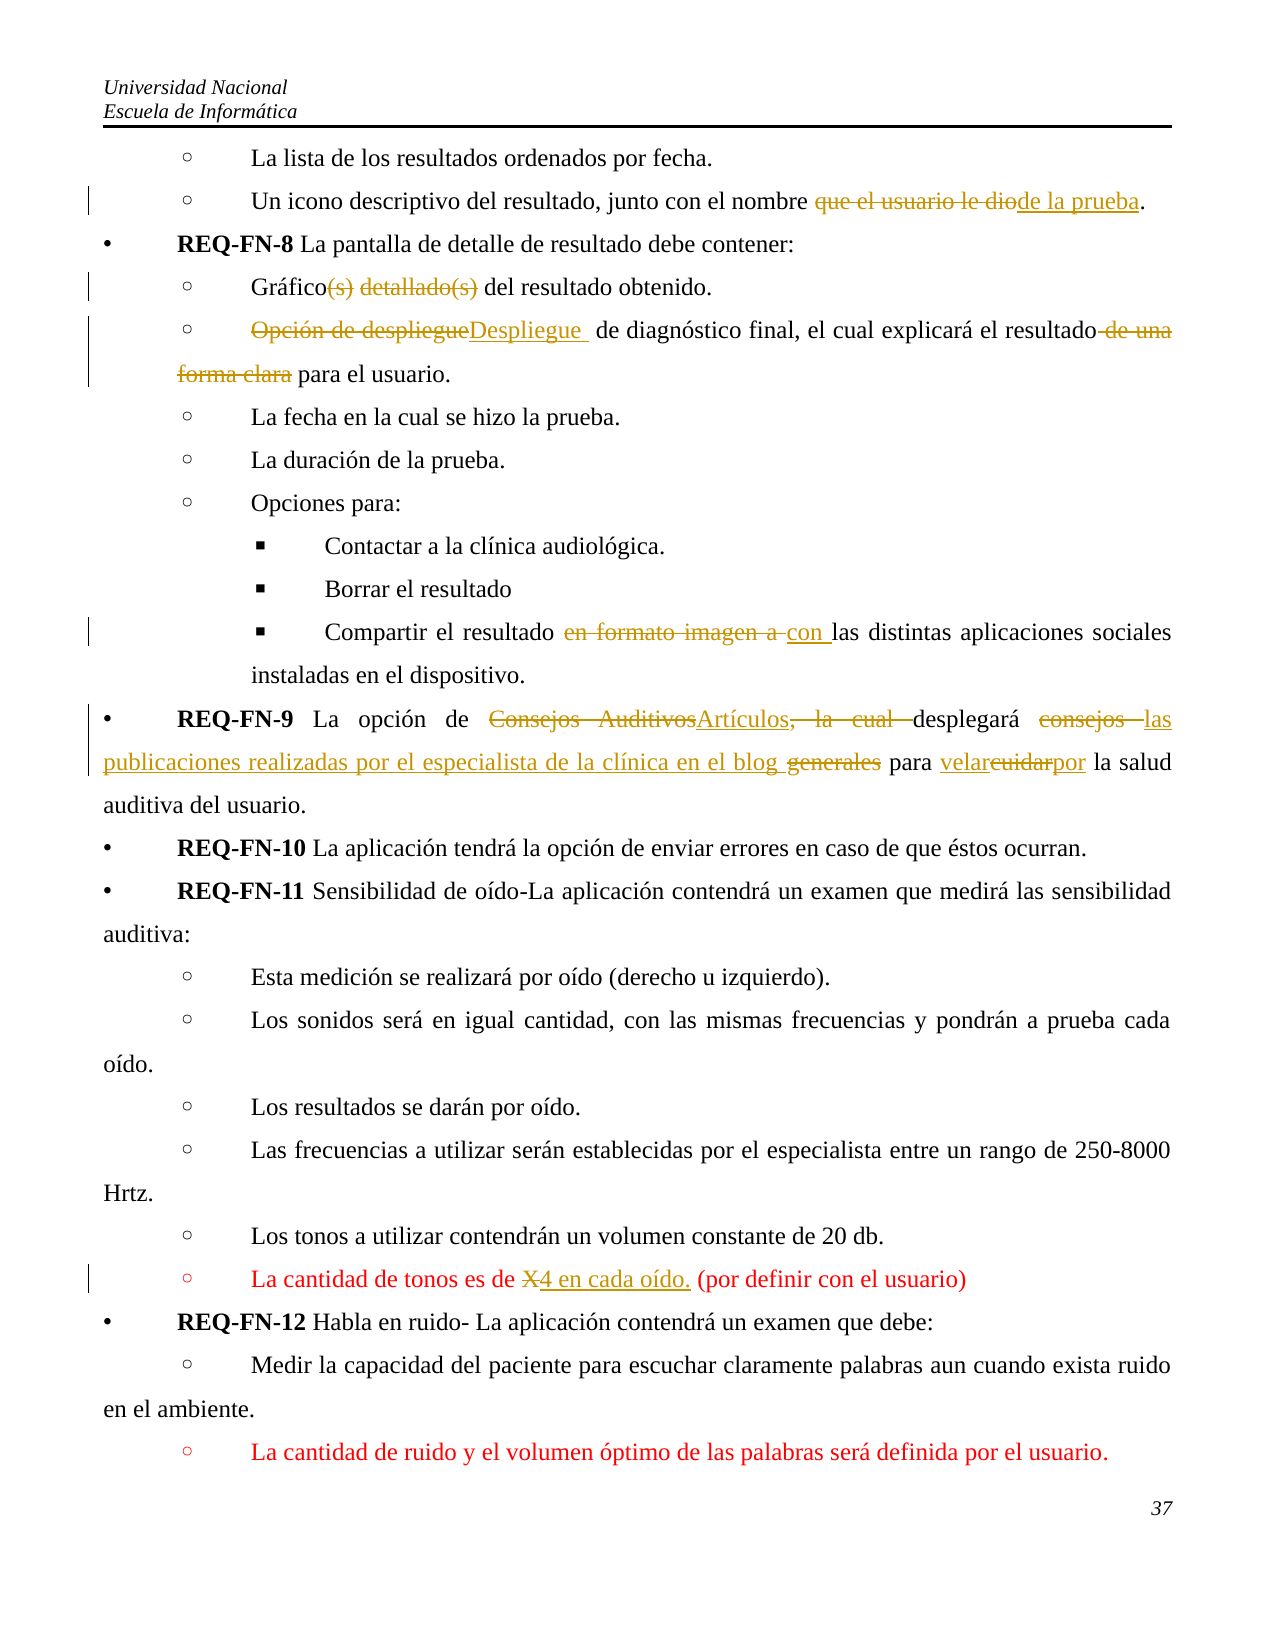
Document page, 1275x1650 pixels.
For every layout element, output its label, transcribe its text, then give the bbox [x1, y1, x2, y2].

list REQ-FN-8 La pantalla de detalle de resultado debe contener: [103, 229, 1172, 258]
list La fecha en la cual se hizo la prueba. [177, 402, 1172, 431]
list de diagnóstico final, el cual explicará el resultado para el usuario. [177, 316, 1172, 387]
list Opciones para: [177, 488, 1172, 517]
list La cantidad de ruido y el volumen óptimo de las palabras será definida por el usuario. [103, 1437, 1172, 1466]
list REQ-FN-9 La opción de desplegará para la salud auditiva del usuario. [103, 704, 1172, 819]
list Los resultados se darán por oído. [103, 1092, 1172, 1121]
list La duración de la prueba. [177, 445, 1172, 474]
list REQ-FN-10 La aplicación tendrá la opción de enviar errores en caso de que éstos ocurran. [103, 833, 1172, 862]
list Un icono descriptivo del resultado, junto con el nombre . [177, 186, 1172, 215]
list Los sonidos será en igual cantidad, con las mismas frecuencias y pondrán a prueba cada oído. [103, 1006, 1172, 1077]
list Borrar el resultado [251, 574, 1172, 603]
list La cantidad de tonos es de (por definir con el usuario) [103, 1264, 1172, 1293]
list Las frecuencias a utilizar serán establecidas por el especialista entre un rango de 250-8000 Hrtz. [103, 1135, 1172, 1207]
list REQ-FN-12 Habla en ruido- La aplicación contendrá un examen que debe: [103, 1307, 1172, 1336]
list La lista de los resultados ordenados por fecha. [177, 143, 1172, 172]
list Contactar a la clínica audiológica. [251, 531, 1172, 560]
list Gráfico del resultado obtenido. [177, 272, 1172, 301]
list Medir la capacidad del paciente para escuchar claramente palabras aun cuando exista ruido en el ambiente. [103, 1351, 1172, 1422]
list REQ-FN-11 Sensibilidad de oído-La aplicación contendrá un examen que medirá las sensibilidad auditiva: [103, 876, 1172, 948]
list Compartir el resultado las distintas aplicaciones sociales instaladas en el dispositivo. [251, 617, 1172, 689]
list Esta medición se realizará por oído (derecho u izquierdo). [103, 962, 1172, 991]
list Los tonos a utilizar contendrán un volumen constante de 20 db. [103, 1221, 1172, 1250]
